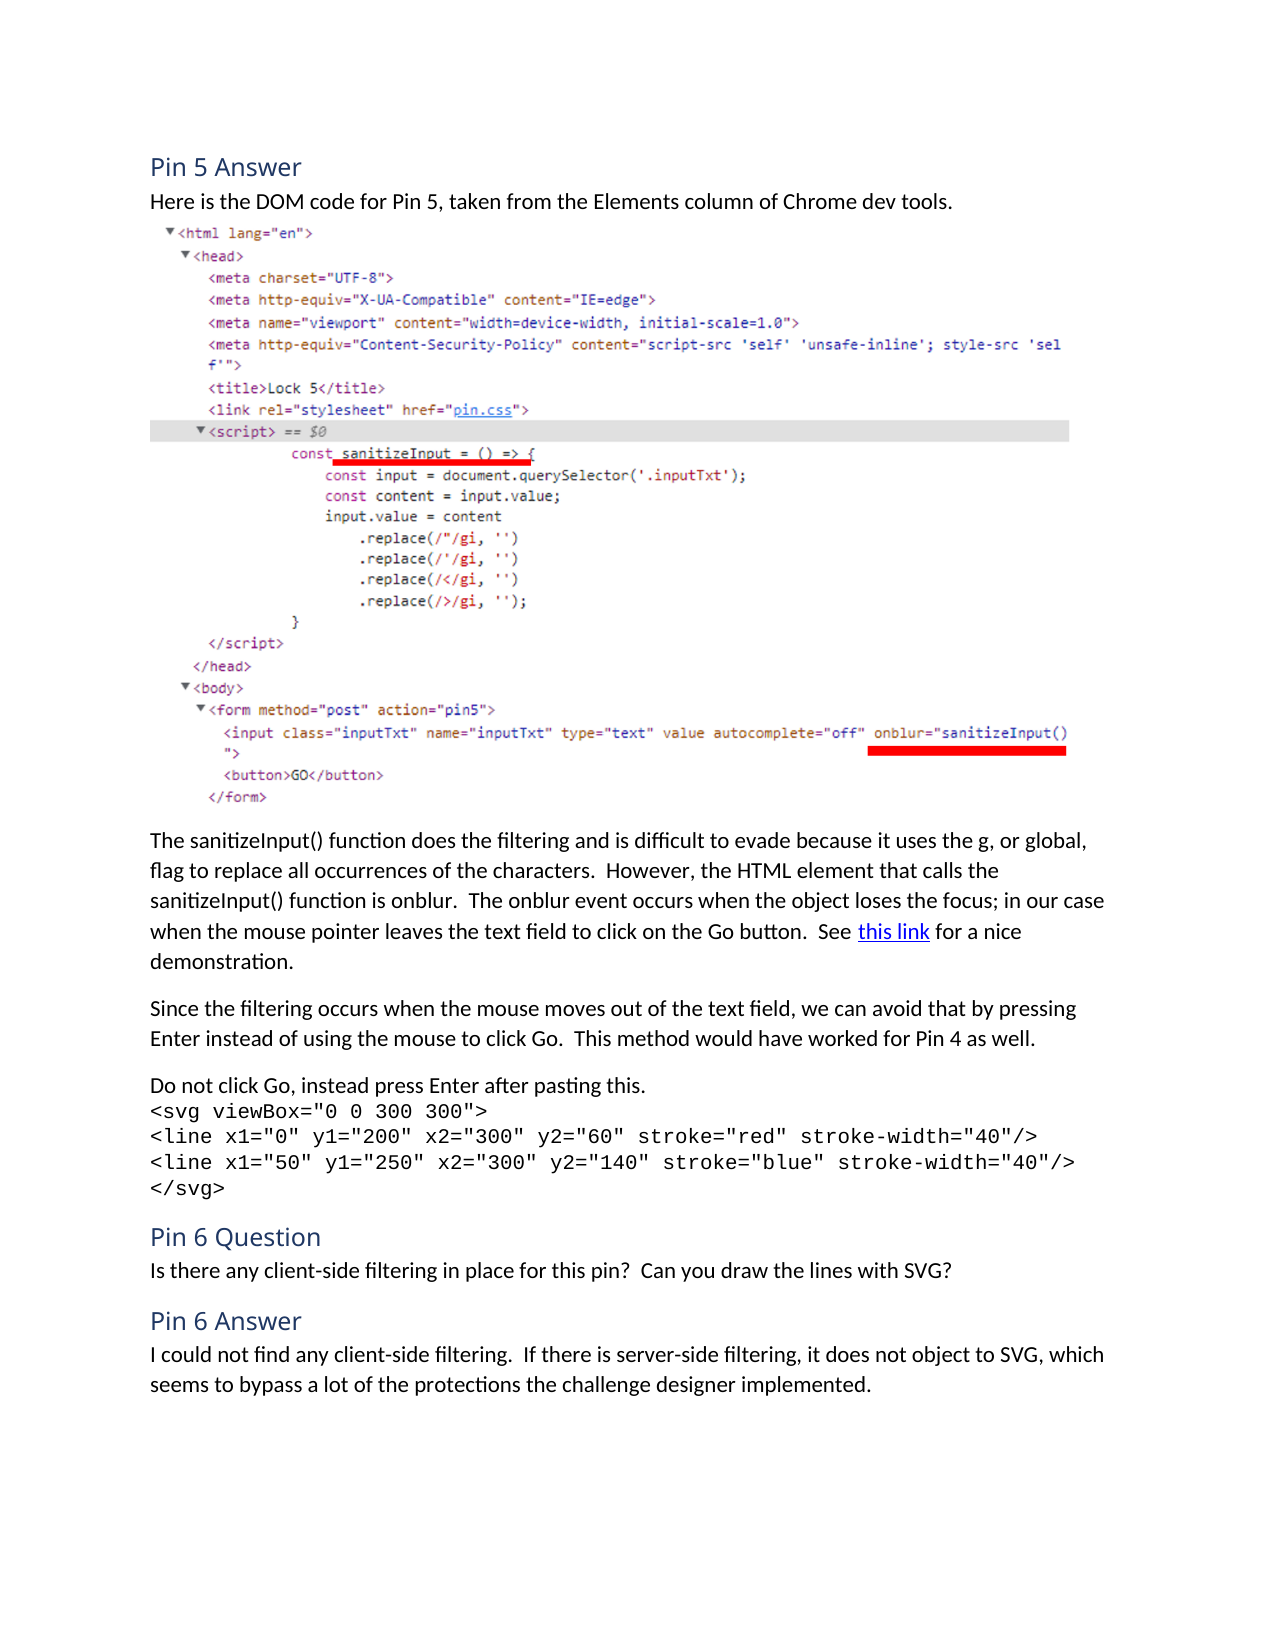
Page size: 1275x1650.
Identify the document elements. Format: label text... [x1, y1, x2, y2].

subtitle Pin 6 Answer [150, 1303, 1125, 1337]
text The sanitizeInput() function does the filtering and is difficult to evade because it uses the g, or global, flag to replace all occurrences of the characters. However, the HTML element that calls the sanitizeInput() function is onblur. The onblur event occurs when the object loses the focus; in our case when the mouse pointer leaves the text field to click on the Go button. See this link for a nice demonstration. [150, 826, 1125, 975]
text I could not find any client-side filtering. If there is server-side filtering, it does not object to SVG, which seems to bypass a lot of the protections the challenge designer implemented. [150, 1340, 1125, 1398]
text <line x1="0" y1="200" x2="300" y2="60" stroke="red" stroke-width="40"/> [150, 1126, 1125, 1150]
text <line x1="50" y1="250" x2="300" y2="140" stroke="blue" stroke-width="40"/> [150, 1152, 1125, 1176]
text Is there any client-side filtering in place for this pin? Can you draw the lines with SVG? [150, 1256, 1125, 1284]
subtitle Pin 6 Question [150, 1220, 1125, 1254]
text </svg> [150, 1177, 1125, 1201]
text Do not click Go, instead press Enter after pasting this. <svg viewBox="0 0 300 300"> [150, 1071, 1125, 1124]
subtitle Pin 5 Answer [150, 150, 1125, 184]
text Since the filtering occurs when the mouse moves out of the text field, we can avoid that by pressing Enter instead of using the mouse to click Go. This method would have worked for Pin 4 as well. [150, 994, 1125, 1052]
picture [150, 217, 1071, 808]
